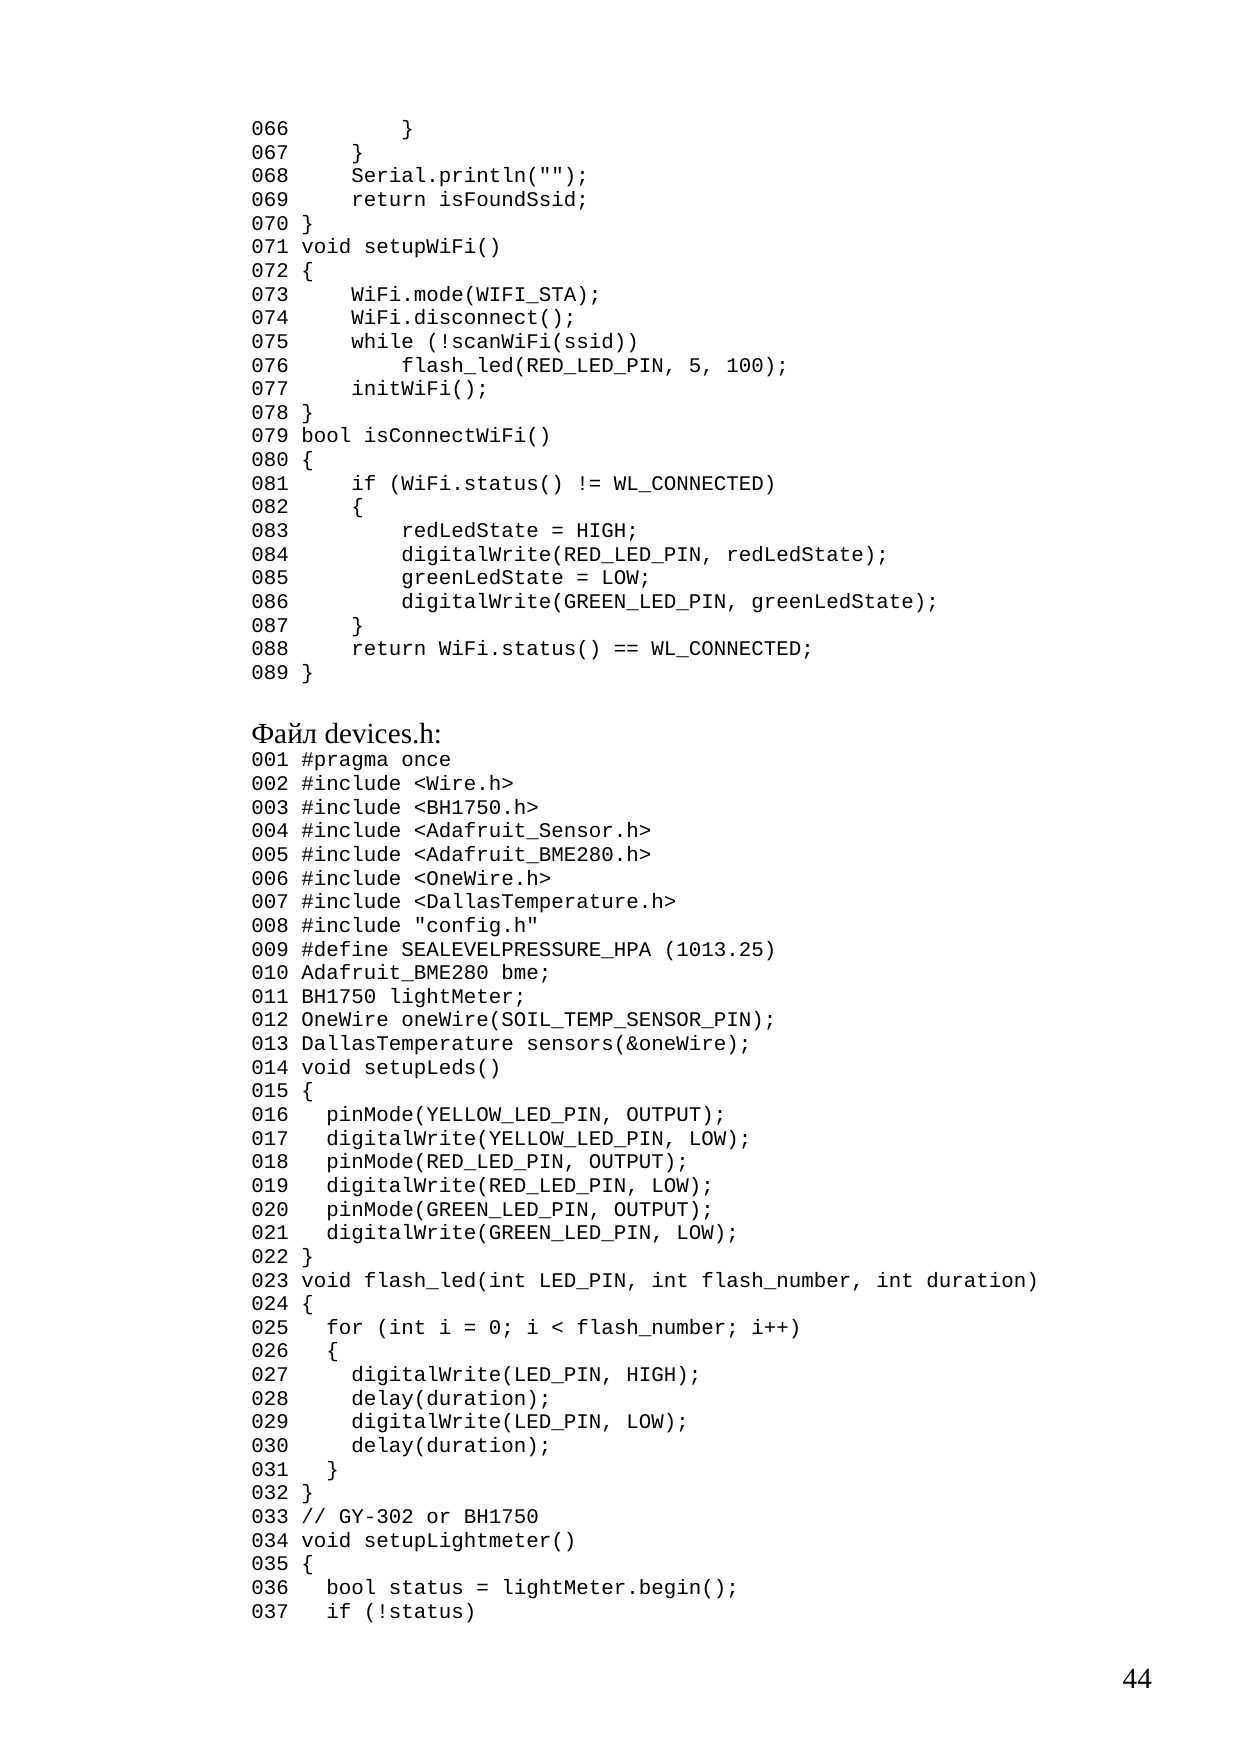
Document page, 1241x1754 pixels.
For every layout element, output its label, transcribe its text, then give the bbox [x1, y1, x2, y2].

text 005 #include <Adafruit_BME280.h> [177, 844, 1152, 868]
text 012 OneWire oneWire(SOIL_TEMP_SENSOR_PIN); [177, 1009, 1152, 1033]
text 081 if (WiFi.status() != WL_CONNECTED) [177, 473, 1152, 496]
text 077 initWiFi(); [177, 378, 1152, 402]
text 086 digitalWrite(GREEN_LED_PIN, greenLedState); [177, 591, 1152, 615]
text 087 } [177, 615, 1152, 638]
text 013 DallasTemperature sensors(&oneWire); [177, 1033, 1152, 1057]
text 071 void setupWiFi() [177, 236, 1152, 260]
text 069 return isFoundSsid; [177, 189, 1152, 213]
text 016 pinMode(YELLOW_LED_PIN, OUTPUT); [177, 1104, 1152, 1128]
text 027 digitalWrite(LED_PIN, HIGH); [177, 1364, 1152, 1388]
text 018 pinMode(RED_LED_PIN, OUTPUT); [177, 1151, 1152, 1175]
text 037 if (!status) [177, 1601, 1152, 1624]
text 033 // GY-302 or BH1750 [177, 1506, 1152, 1530]
text 089 } [177, 662, 1152, 686]
text 072 { [177, 260, 1152, 284]
text 007 #include <DallasTemperature.h> [177, 891, 1152, 915]
text 075 while (!scanWiFi(ssid)) [177, 331, 1152, 354]
text 019 digitalWrite(RED_LED_PIN, LOW); [177, 1175, 1152, 1199]
text 036 bool status = lightMeter.begin(); [177, 1577, 1152, 1601]
text 014 void setupLeds() [177, 1057, 1152, 1080]
text 030 delay(duration); [177, 1435, 1152, 1459]
text 082 { [177, 496, 1152, 520]
text 003 #include <BH1750.h> [177, 797, 1152, 820]
text 024 { [177, 1293, 1152, 1317]
text 073 WiFi.mode(WIFI_STA); [177, 284, 1152, 307]
text 084 digitalWrite(RED_LED_PIN, redLedState); [177, 544, 1152, 567]
text 004 #include <Adafruit_Sensor.h> [177, 820, 1152, 844]
text 080 { [177, 449, 1152, 473]
text 032 } [177, 1482, 1152, 1506]
text 031 } [177, 1459, 1152, 1482]
text 066 } [177, 118, 1152, 142]
text 022 } [177, 1246, 1152, 1269]
text 011 BH1750 lightMeter; [177, 986, 1152, 1009]
text 023 void flash_led(int LED_PIN, int flash_number, int duration) [177, 1269, 1152, 1293]
text 001 #pragma once [177, 749, 1152, 773]
text 002 #include <Wire.h> [177, 773, 1152, 797]
text 020 pinMode(GREEN_LED_PIN, OUTPUT); [177, 1199, 1152, 1222]
text 078 } [177, 402, 1152, 426]
text 008 #include "config.h" [177, 915, 1152, 938]
text 079 bool isConnectWiFi() [177, 426, 1152, 449]
text 083 redLedState = HIGH; [177, 520, 1152, 544]
text 026 { [177, 1341, 1152, 1364]
text 006 #include <OneWire.h> [177, 868, 1152, 891]
text 035 { [177, 1553, 1152, 1577]
text 088 return WiFi.status() == WL_CONNECTED; [177, 638, 1152, 662]
text 070 } [177, 213, 1152, 236]
text 067 } [177, 142, 1152, 165]
text 010 Adafruit_BME280 bme; [177, 962, 1152, 986]
text 015 { [177, 1080, 1152, 1104]
text 029 digitalWrite(LED_PIN, LOW); [177, 1411, 1152, 1435]
text 009 #define SEALEVELPRESSURE_HPA (1013.25) [177, 938, 1152, 962]
text 034 void setupLightmeter() [177, 1530, 1152, 1553]
text 028 delay(duration); [177, 1388, 1152, 1411]
text 021 digitalWrite(GREEN_LED_PIN, LOW); [177, 1222, 1152, 1246]
text 017 digitalWrite(YELLOW_LED_PIN, LOW); [177, 1128, 1152, 1151]
text 074 WiFi.disconnect(); [177, 307, 1152, 331]
text 076 flash_led(RED_LED_PIN, 5, 100); [177, 354, 1152, 378]
text 068 Serial.println(""); [177, 165, 1152, 189]
text Файл devices.h: [177, 716, 1152, 749]
text 085 greenLedState = LOW; [177, 567, 1152, 591]
text 025 for (int i = 0; i < flash_number; i++) [177, 1317, 1152, 1341]
